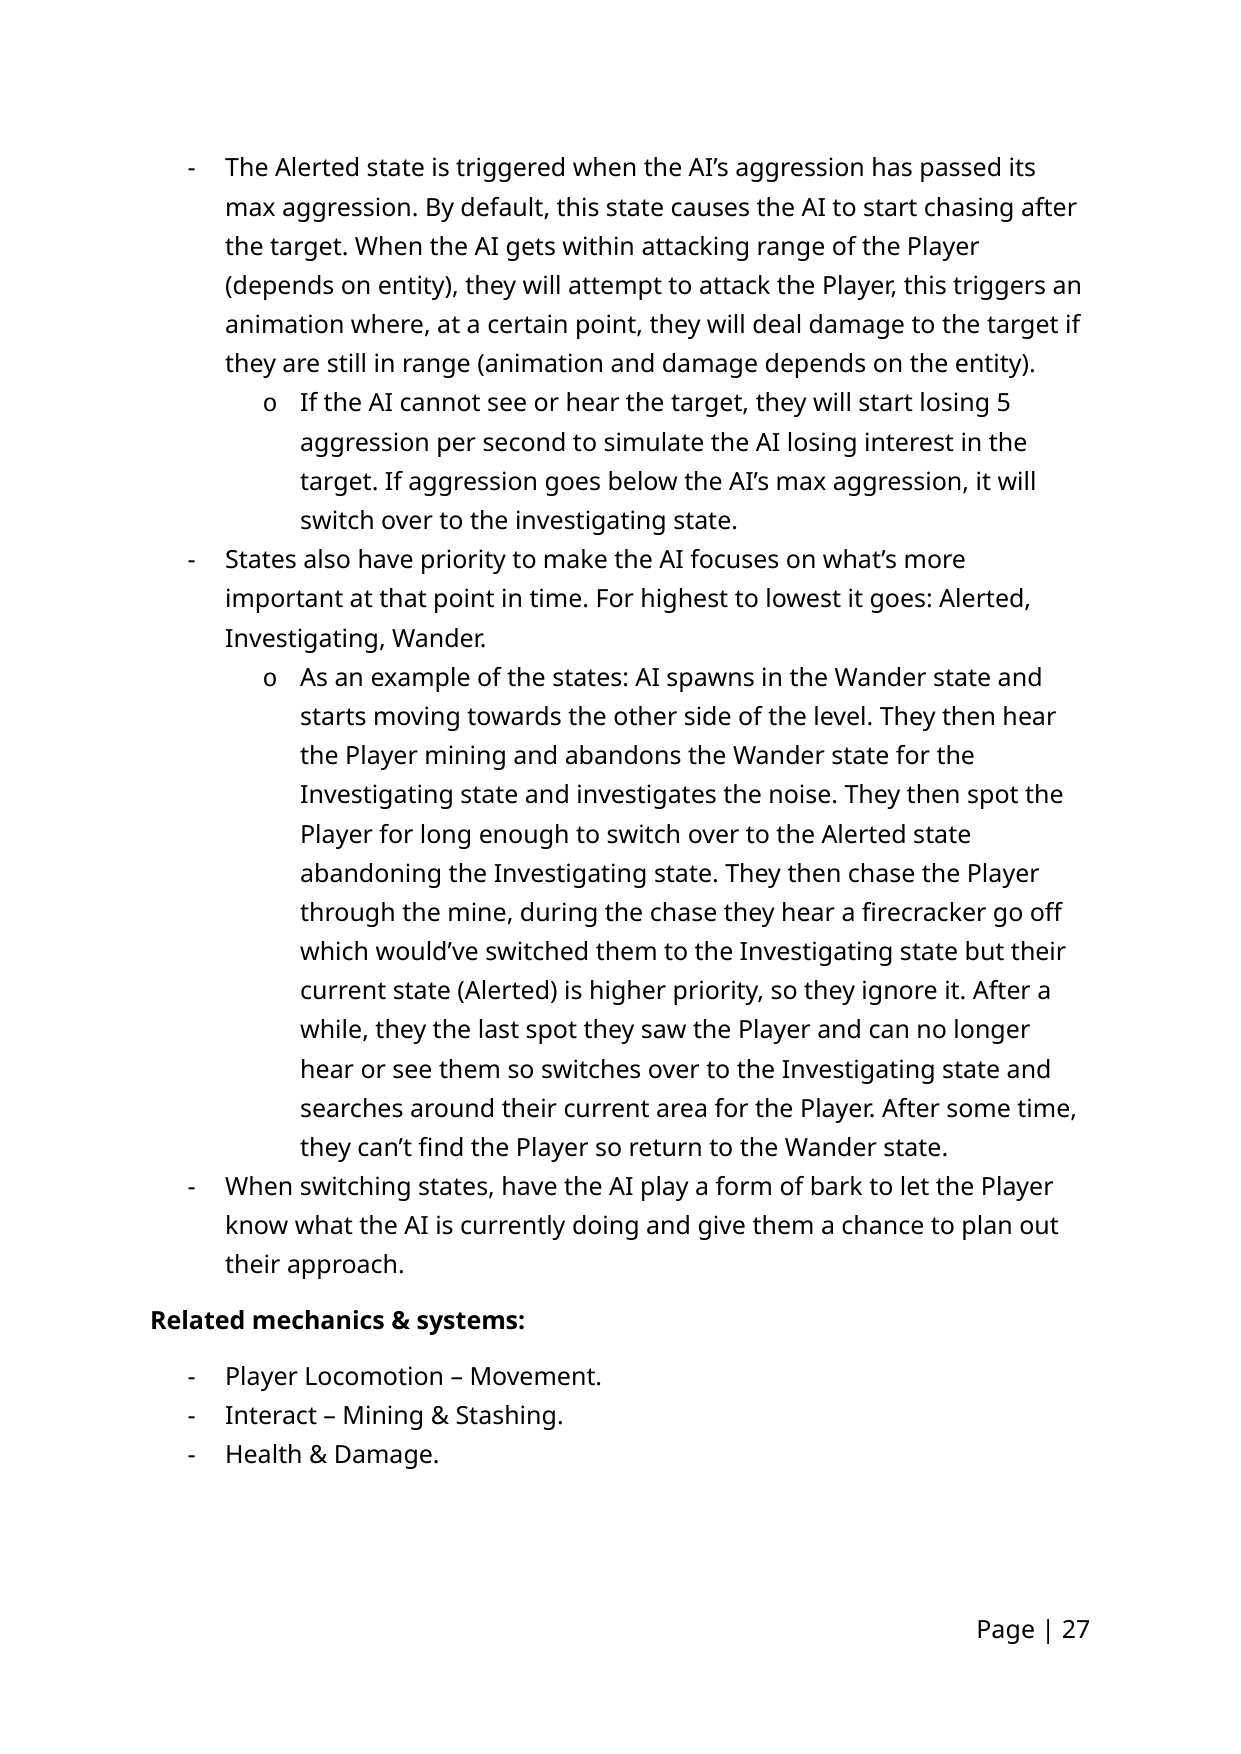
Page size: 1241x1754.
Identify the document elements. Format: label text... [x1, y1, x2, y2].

list Health & Damage. [187, 1437, 1090, 1471]
list Interact – Mining & Stashing. [187, 1398, 1090, 1432]
list States also have priority to make the AI focuses on what’s more important at that point in time. For highest to lowest it goes: Alerted, Investigating, Wander. [187, 542, 1090, 654]
list As an example of the states: AI spawns in the Wander state and starts moving towards the other side of the level. They then hear the Player mining and abandons the Wander state for the Investigating state and investigates the noise. They then spot the Player for long enough to switch over to the Alerted state abandoning the Investigating state. They then chase the Player through the mine, during the chase they hear a firecracker go off which would’ve switched them to the Investigating state but their current state (Alerted) is higher priority, so they ignore it. After a while, they the last spot they saw the Player and can no longer hear or see them so switches over to the Investigating state and searches around their current area for the Player. After some time, they can’t find the Player so return to the Wander state. [262, 659, 1090, 1164]
list Player Locomotion – Movement. [187, 1359, 1090, 1393]
list When switching states, have the AI play a form of bark to let the Player know what the AI is currently doing and give them a chance to plan out their approach. [187, 1169, 1090, 1281]
list The Alerted state is triggered when the AI’s aggression has passed its max aggression. By default, this state causes the AI to start chasing after the target. When the AI gets within attacking range of the Player (depends on entity), they will attempt to attack the Player, this triggers an animation where, at a certain point, they will deal damage to the target if they are still in range (animation and damage depends on the entity). [187, 150, 1090, 380]
list If the AI cannot see or hear the target, they will start losing 5 aggression per second to simulate the AI losing interest in the target. If aggression goes below the AI’s max aggression, it will switch over to the investigating state. [262, 385, 1090, 537]
text Related mechanics & systems: [150, 1303, 1090, 1337]
